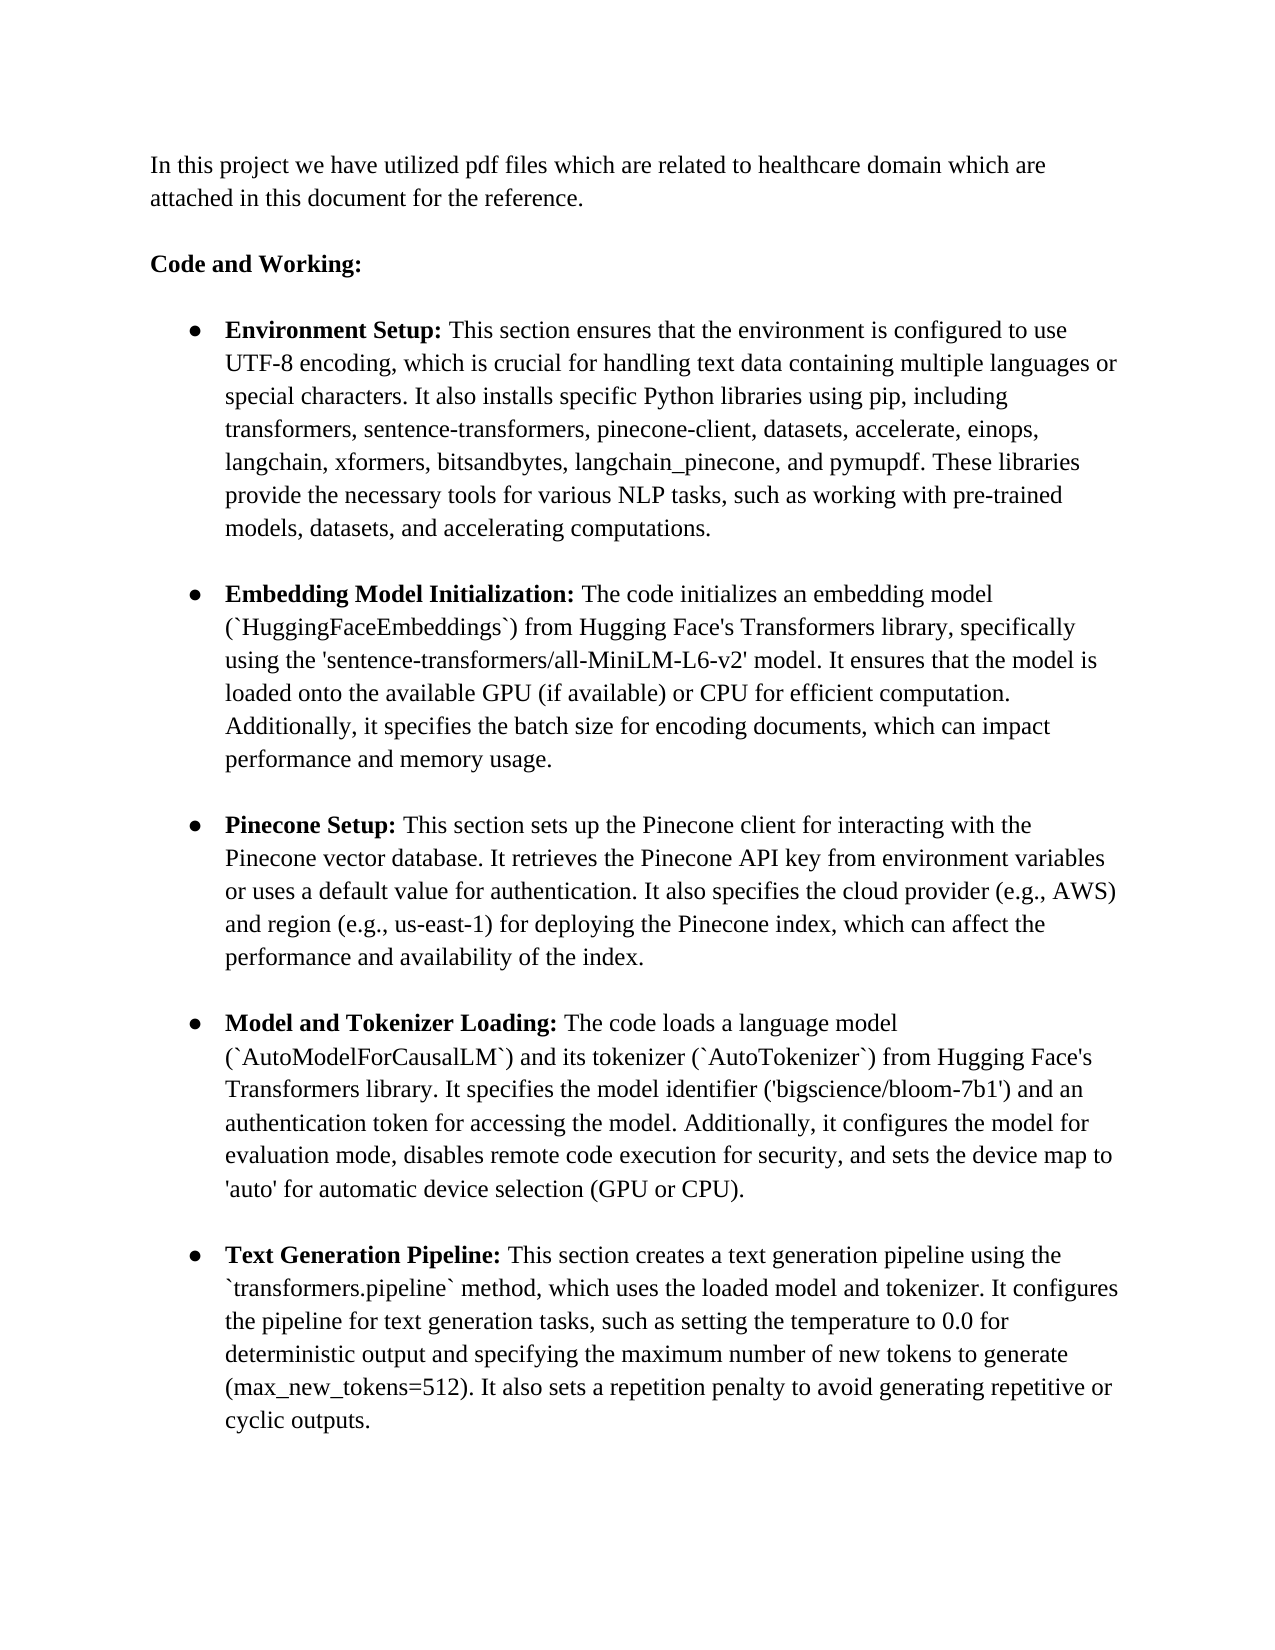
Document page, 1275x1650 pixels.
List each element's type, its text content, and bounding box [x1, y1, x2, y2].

list Pinecone Setup: This section sets up the Pinecone client for interacting with the Pinecone vector database. It retrieves the Pinecone API key from environment variables or uses a default value for authentication. It also specifies the cloud provider (e.g., AWS) and region (e.g., us-east-1) for deploying the Pinecone index, which can affect the performance and availability of the index. [187, 810, 1125, 971]
text Code and Working: [150, 249, 1125, 278]
list Text Generation Pipeline: This section creates a text generation pipeline using the `transformers.pipeline` method, which uses the loaded model and tokenizer. It configures the pipeline for text generation tasks, such as setting the temperature to 0.0 for deterministic output and specifying the maximum number of new tokens to generate (max_new_tokens=512). It also sets a repetition penalty to avoid generating repetitive or cyclic outputs. [187, 1240, 1125, 1433]
list Environment Setup: This section ensures that the environment is configured to use UTF-8 encoding, which is crucial for handling text data containing multiple languages or special characters. It also installs specific Python libraries using pip, including transformers, sentence-transformers, pinecone-client, datasets, accelerate, einops, langchain, xformers, bitsandbytes, langchain_pinecone, and pymupdf. These libraries provide the necessary tools for various NLP tasks, such as working with pre-trained models, datasets, and accelerating computations. [187, 315, 1125, 542]
list Embedding Model Initialization: The code initializes an embedding model (`HuggingFaceEmbeddings`) from Hugging Face's Transformers library, specifically using the 'sentence-transformers/all-MiniLM-L6-v2' model. It ensures that the model is loaded onto the available GPU (if available) or CPU for efficient computation. Additionally, it specifies the batch size for encoding documents, which can impact performance and memory usage. [187, 579, 1125, 773]
list Model and Tokenizer Loading: The code loads a language model (`AutoModelForCausalLM`) and its tokenizer (`AutoTokenizer`) from Hugging Face's Transformers library. It specifies the model identifier ('bigscience/bloom-7b1') and an authentication token for accessing the model. Additionally, it configures the model for evaluation mode, disables remote code execution for security, and sets the device map to 'auto' for automatic device selection (GPU or CPU). [187, 1008, 1125, 1202]
text In this project we have utilized pdf files which are related to healthcare domain which are attached in this document for the reference. [150, 150, 1125, 212]
